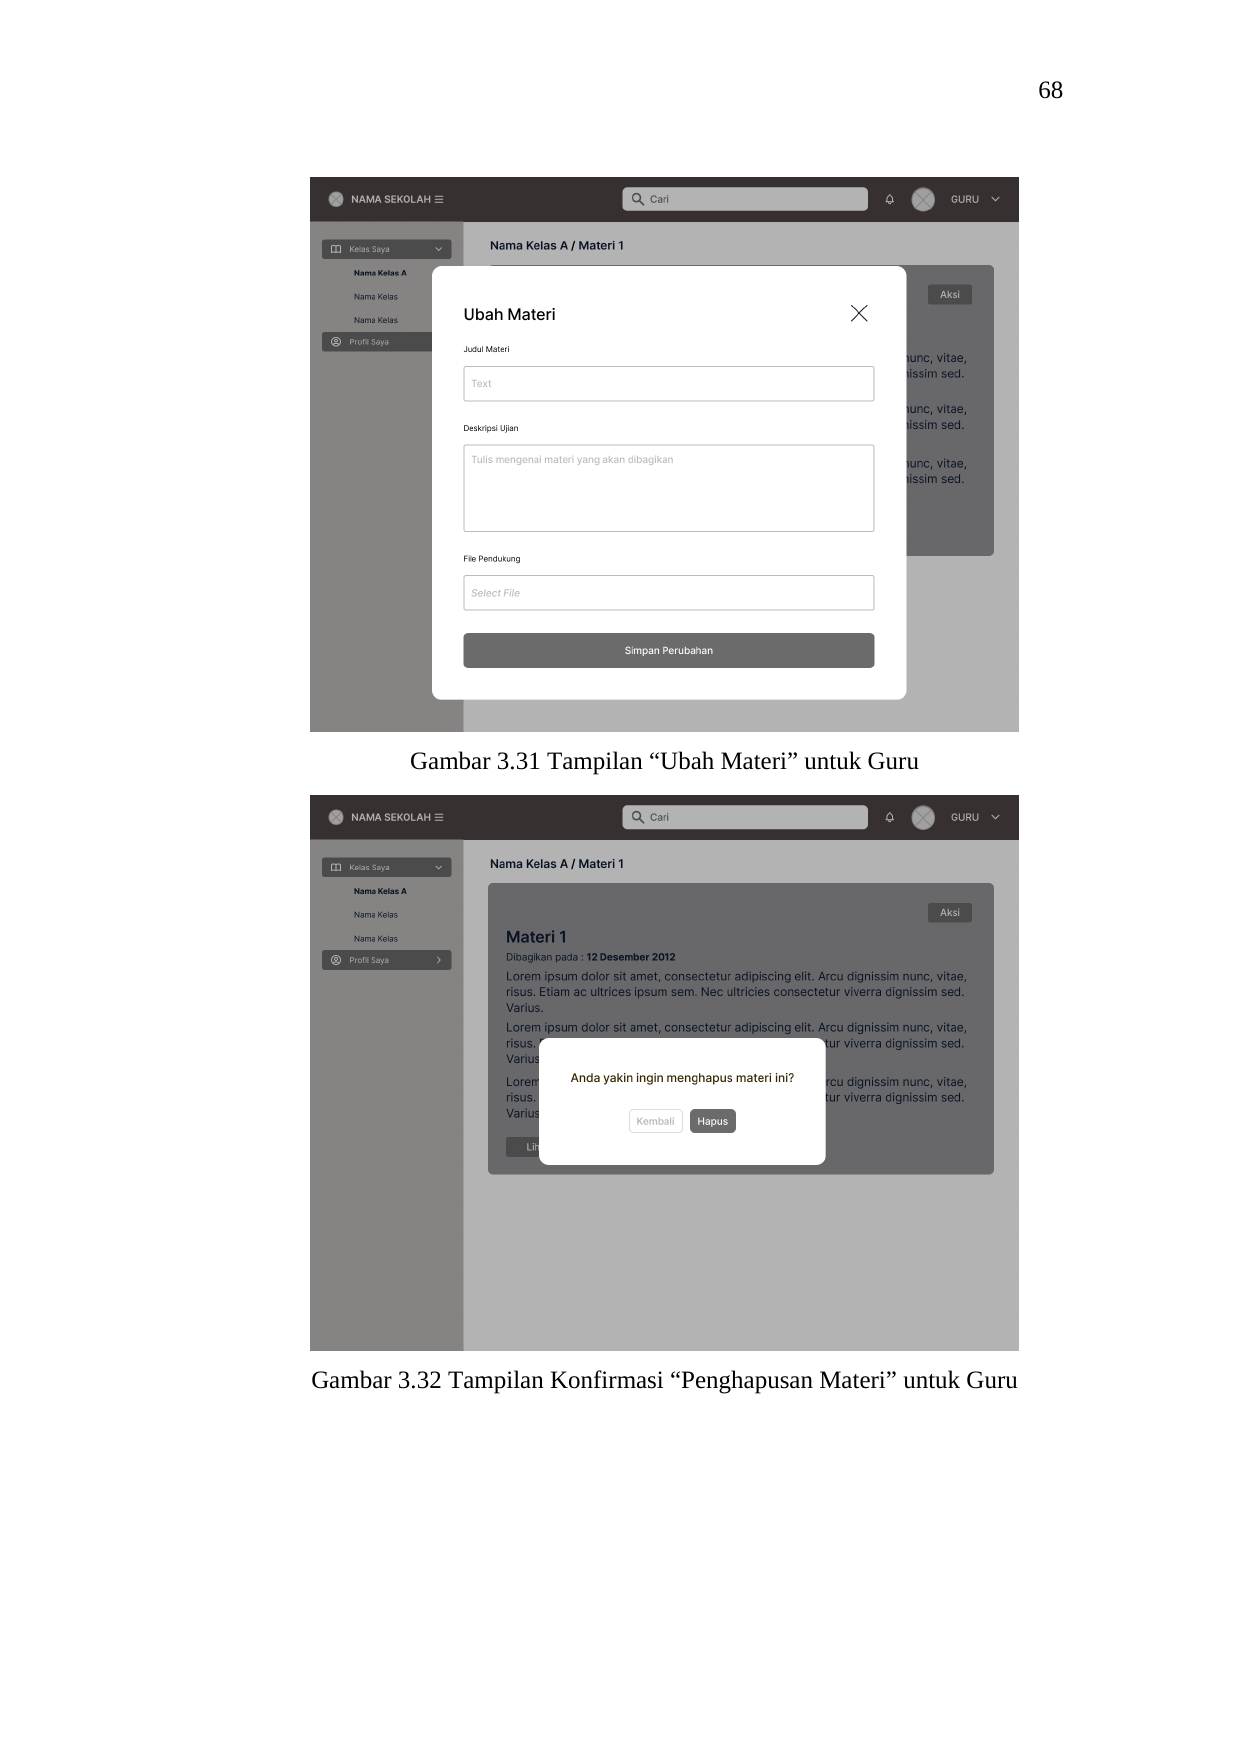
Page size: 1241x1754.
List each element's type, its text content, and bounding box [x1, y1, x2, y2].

picture [310, 795, 1019, 1351]
picture [310, 177, 1019, 732]
